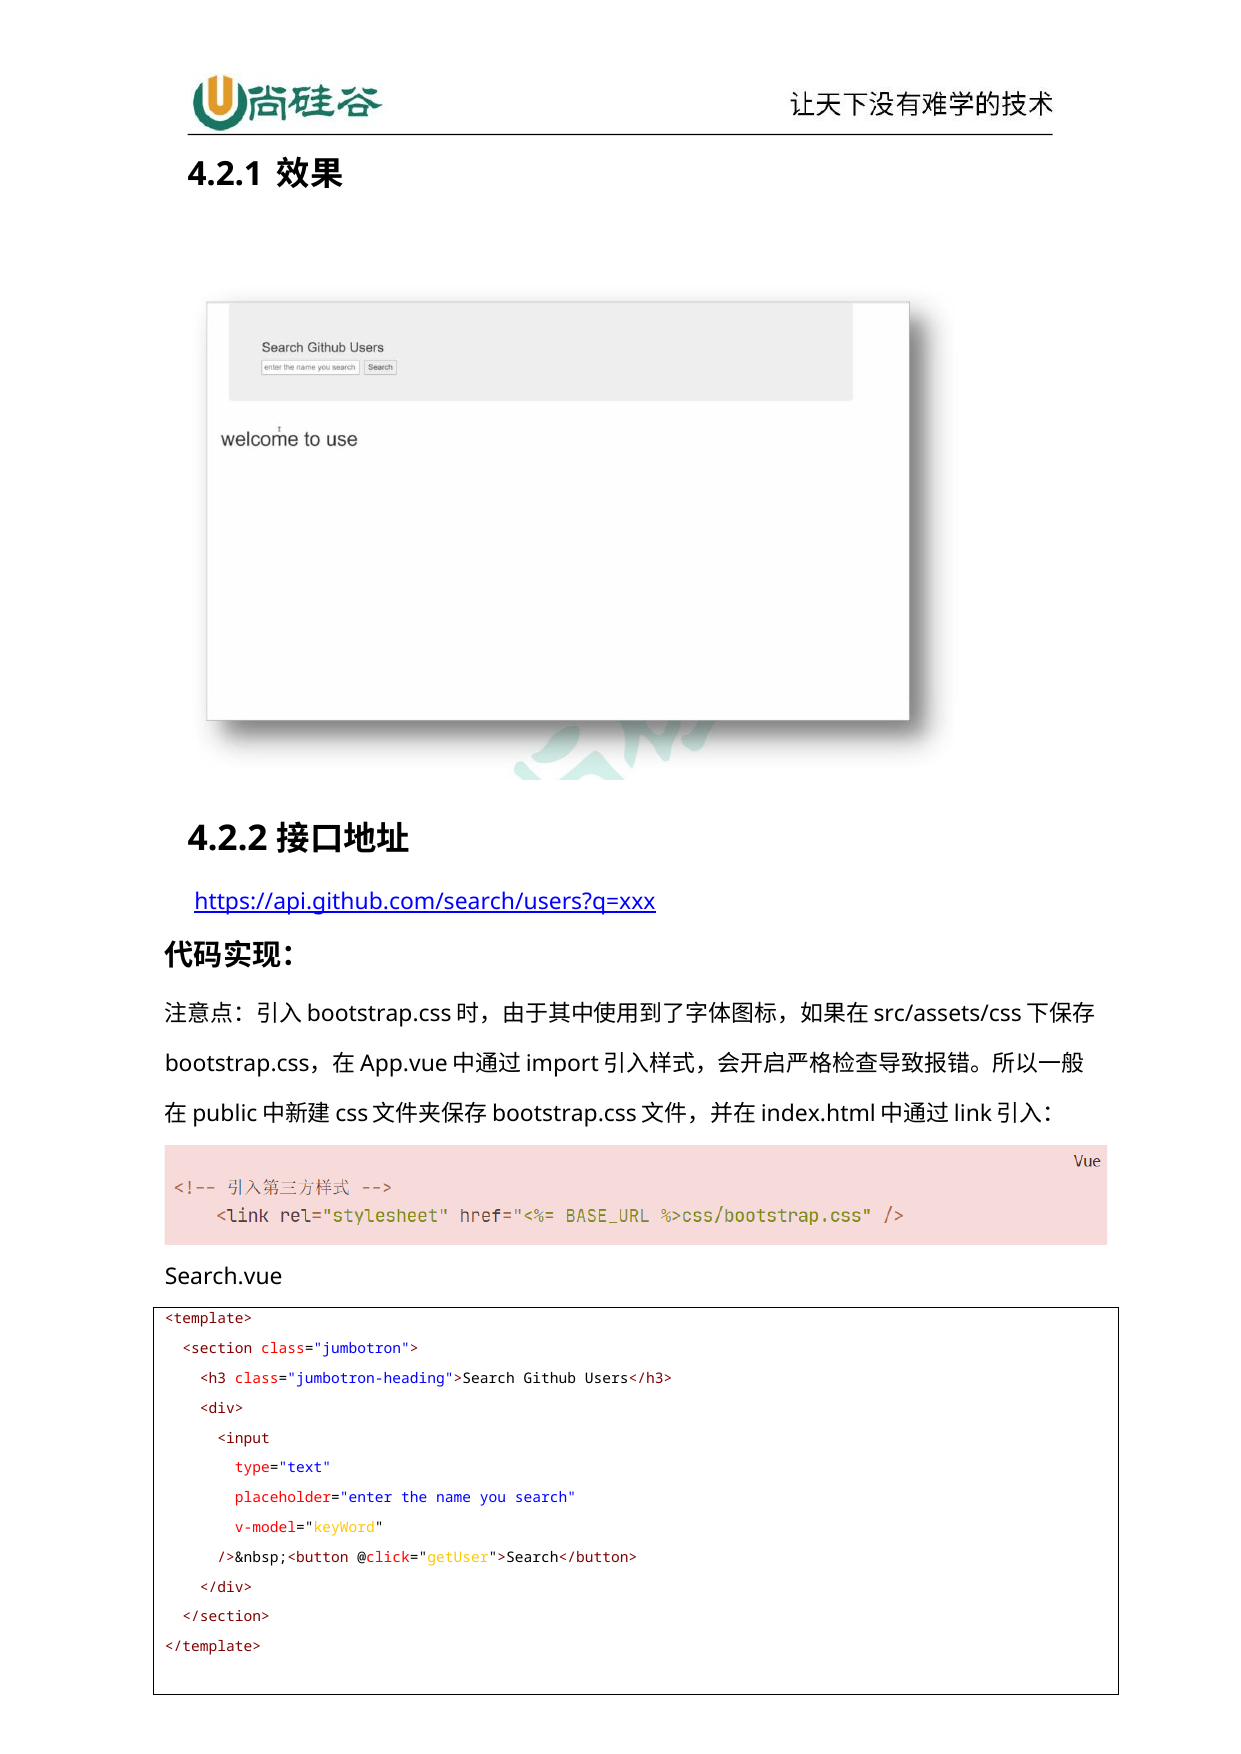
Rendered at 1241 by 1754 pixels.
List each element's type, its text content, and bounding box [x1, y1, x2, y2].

text https://api.github.com/search/users?q=xxx [194, 885, 1107, 916]
subtitle 接口地址 [187, 812, 1107, 861]
text 注意点：引入bootstrap.css时，由于其中使用到了字体图标，如果在src/assets/css下保存bootstrap.css，在App.vue中通过import引入样式，会开启严格检查导致报错。所以一般在public中新建css文件夹保存bootstrap.css文件，并在index.html中通过link引入： [164, 995, 1107, 1128]
picture [179, 274, 969, 780]
subtitle 代码实现： [164, 932, 1107, 974]
text Search.vue [164, 1260, 1107, 1292]
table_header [154, 1308, 1118, 1694]
picture [164, 1145, 1108, 1245]
list 效果 [187, 150, 1107, 195]
picture [190, 73, 1056, 132]
